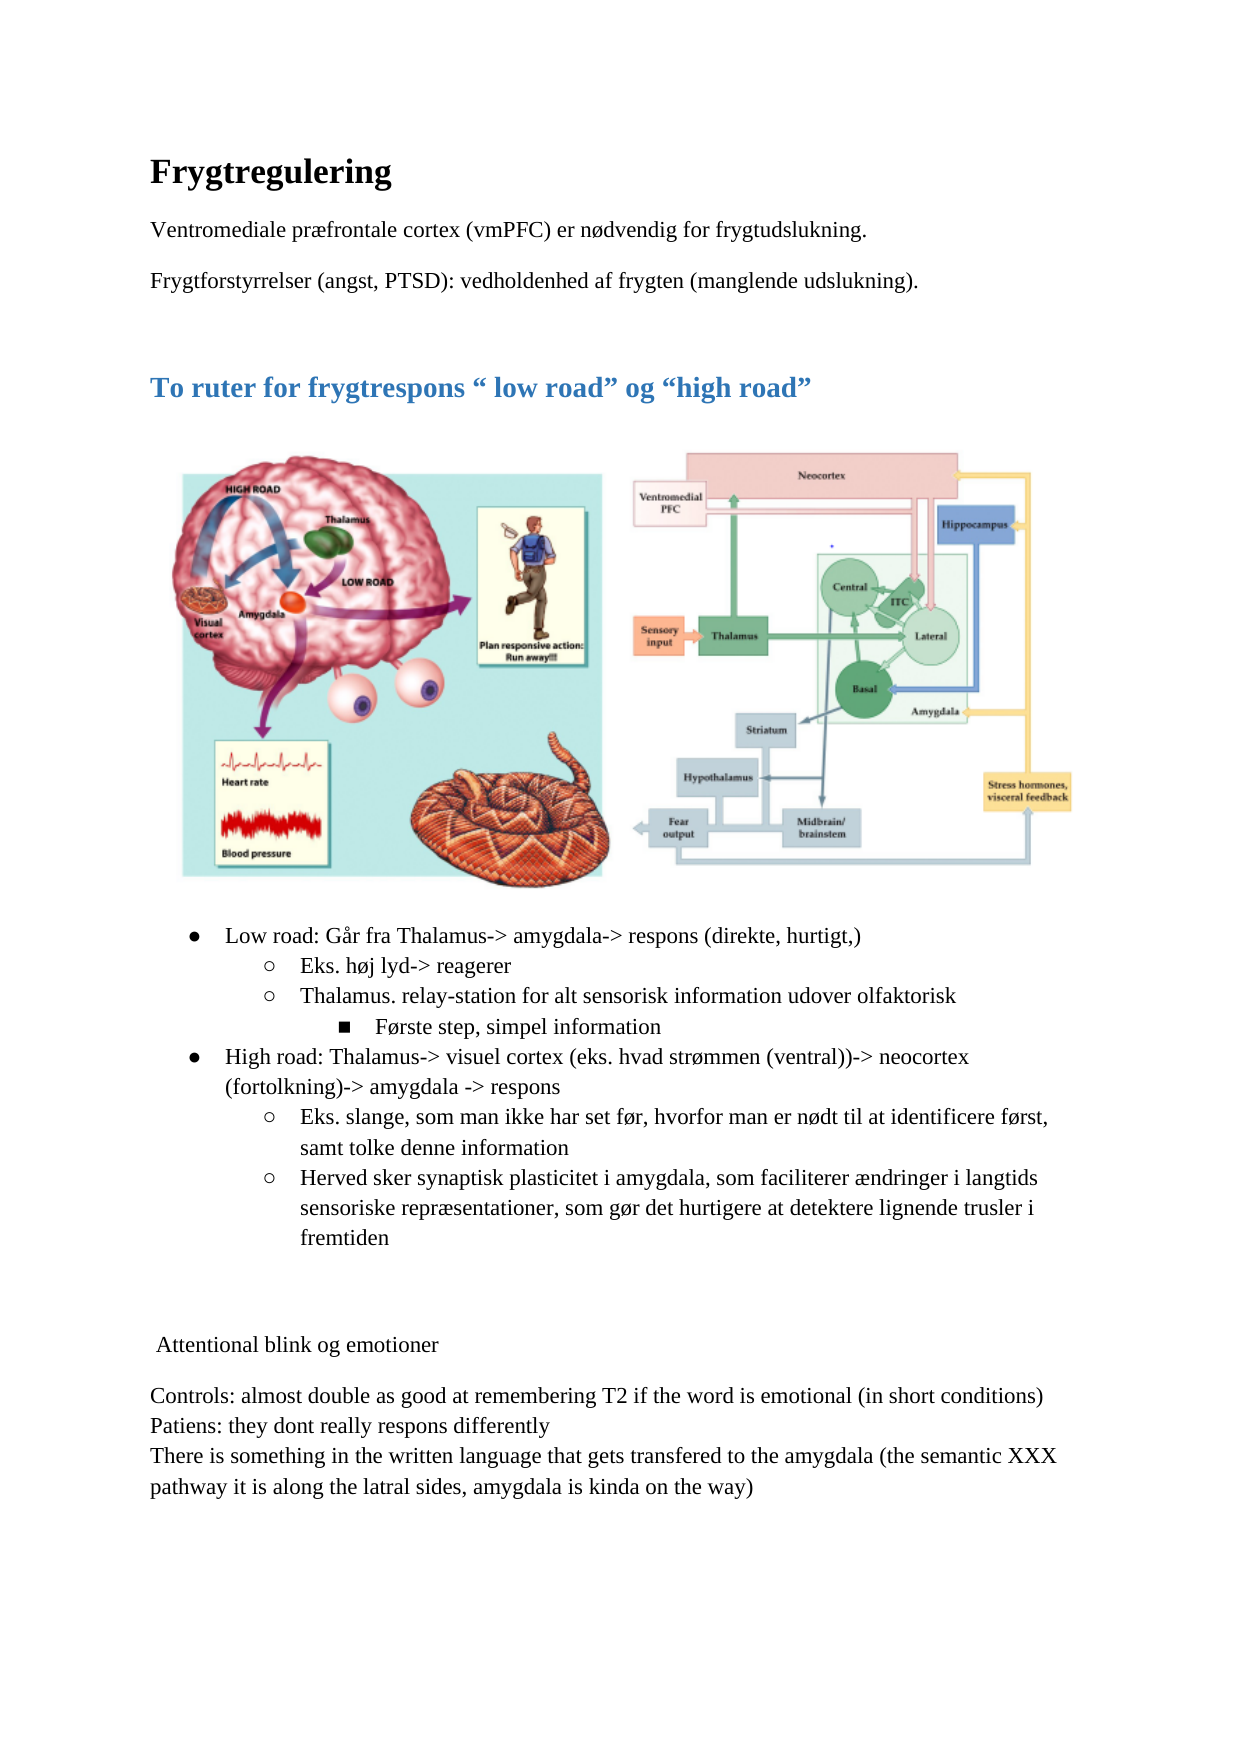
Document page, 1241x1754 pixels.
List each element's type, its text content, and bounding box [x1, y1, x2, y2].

text Patiens: they dont really respons differently [150, 1412, 1090, 1439]
text Attentional blink og emotioner [150, 1331, 1090, 1357]
list High road: Thalamus-> visuel cortex (eks. hvad strømmen (ventral))-> neocortex (fortolkning)-> amygdala -> respons [187, 1043, 1090, 1099]
picture [150, 428, 1091, 898]
list Herved sker synaptisk plasticitet i amygdala, som faciliterer ændringer i langtids sensoriske repræsentationer, som gør det hurtigere at detektere lignende trusler i fremtiden [262, 1164, 1090, 1251]
text There is something in the written language that gets transfered to the amygdala (the semantic XXX pathway it is along the latral sides, amygdala is kinda on the way) [150, 1443, 1090, 1499]
list Low road: Går fra Thalamus-> amygdala-> respons (direkte, hurtigt,) [187, 922, 1090, 948]
subtitle Frygtregulering [150, 150, 1090, 191]
list Eks. høj lyd-> reagerer [262, 952, 1090, 979]
text Ventromediale præfrontale cortex (vmPFC) er nødvendig for frygtudslukning. [150, 216, 1090, 242]
list Thalamus. relay-station for alt sensorisk information udover olfaktorisk [262, 983, 1090, 1009]
text To ruter for frygtrespons “ low road” og “high road” [150, 370, 1090, 403]
list Første step, simpel information [337, 1013, 1090, 1039]
list Eks. slange, som man ikke har set før, hvorfor man er nødt til at identificere først, samt tolke denne information [262, 1103, 1090, 1160]
text Controls: almost double as good at remembering T2 if the word is emotional (in short conditions) [150, 1382, 1090, 1408]
text Frygtforstyrrelser (angst, PTSD): vedholdenhed af frygten (manglende udslukning). [150, 267, 1090, 293]
